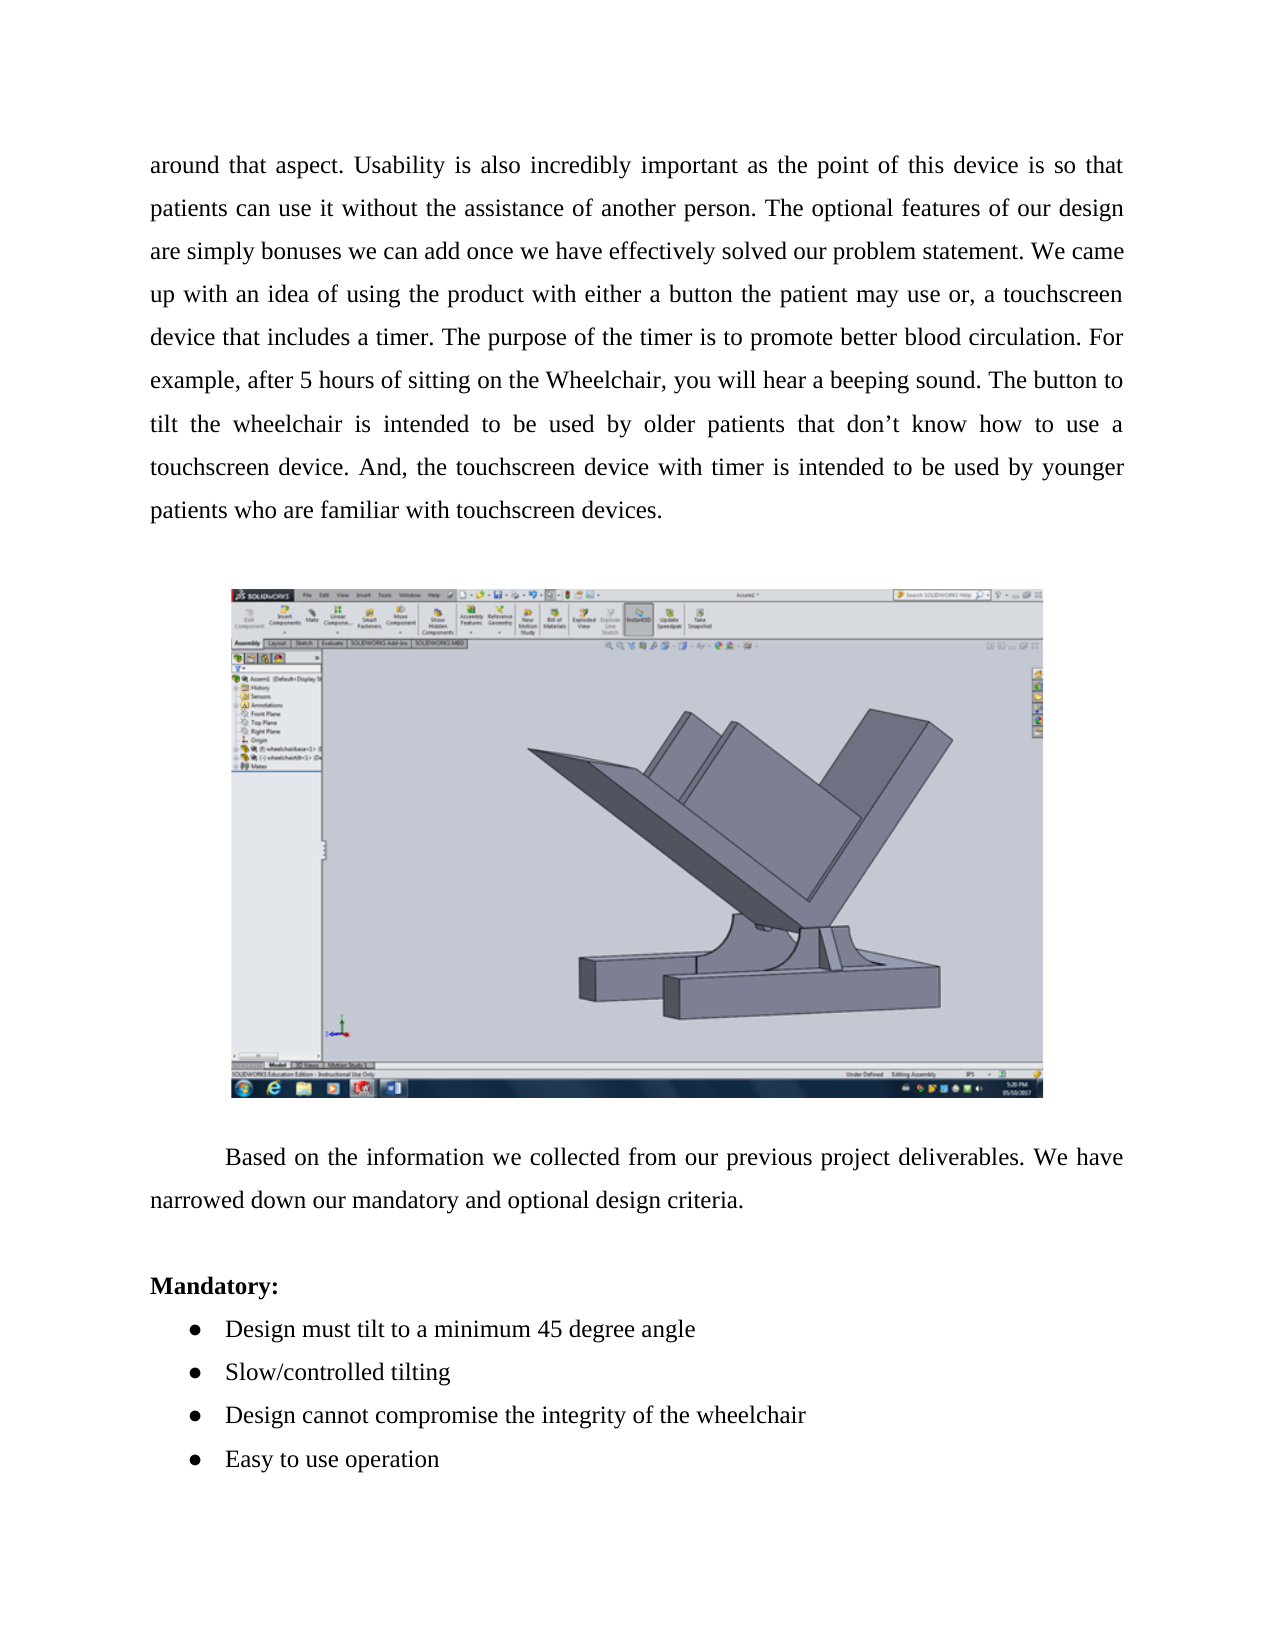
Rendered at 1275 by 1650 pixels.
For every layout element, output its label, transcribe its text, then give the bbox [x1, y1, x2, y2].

list Design must tilt to a minimum 45 degree angle [187, 1314, 1125, 1343]
text Mandatory: [150, 1271, 1125, 1300]
list Slow/controlled tilting [187, 1357, 1125, 1386]
text Based on the information we collected from our previous project deliverables. We have narrowed down our mandatory and optional design criteria. [150, 1142, 1125, 1214]
list Design cannot compromise the integrity of the wheelchair [187, 1401, 1125, 1429]
list Easy to use operation [187, 1444, 1125, 1472]
picture [231, 589, 1044, 1098]
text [150, 150, 1125, 524]
